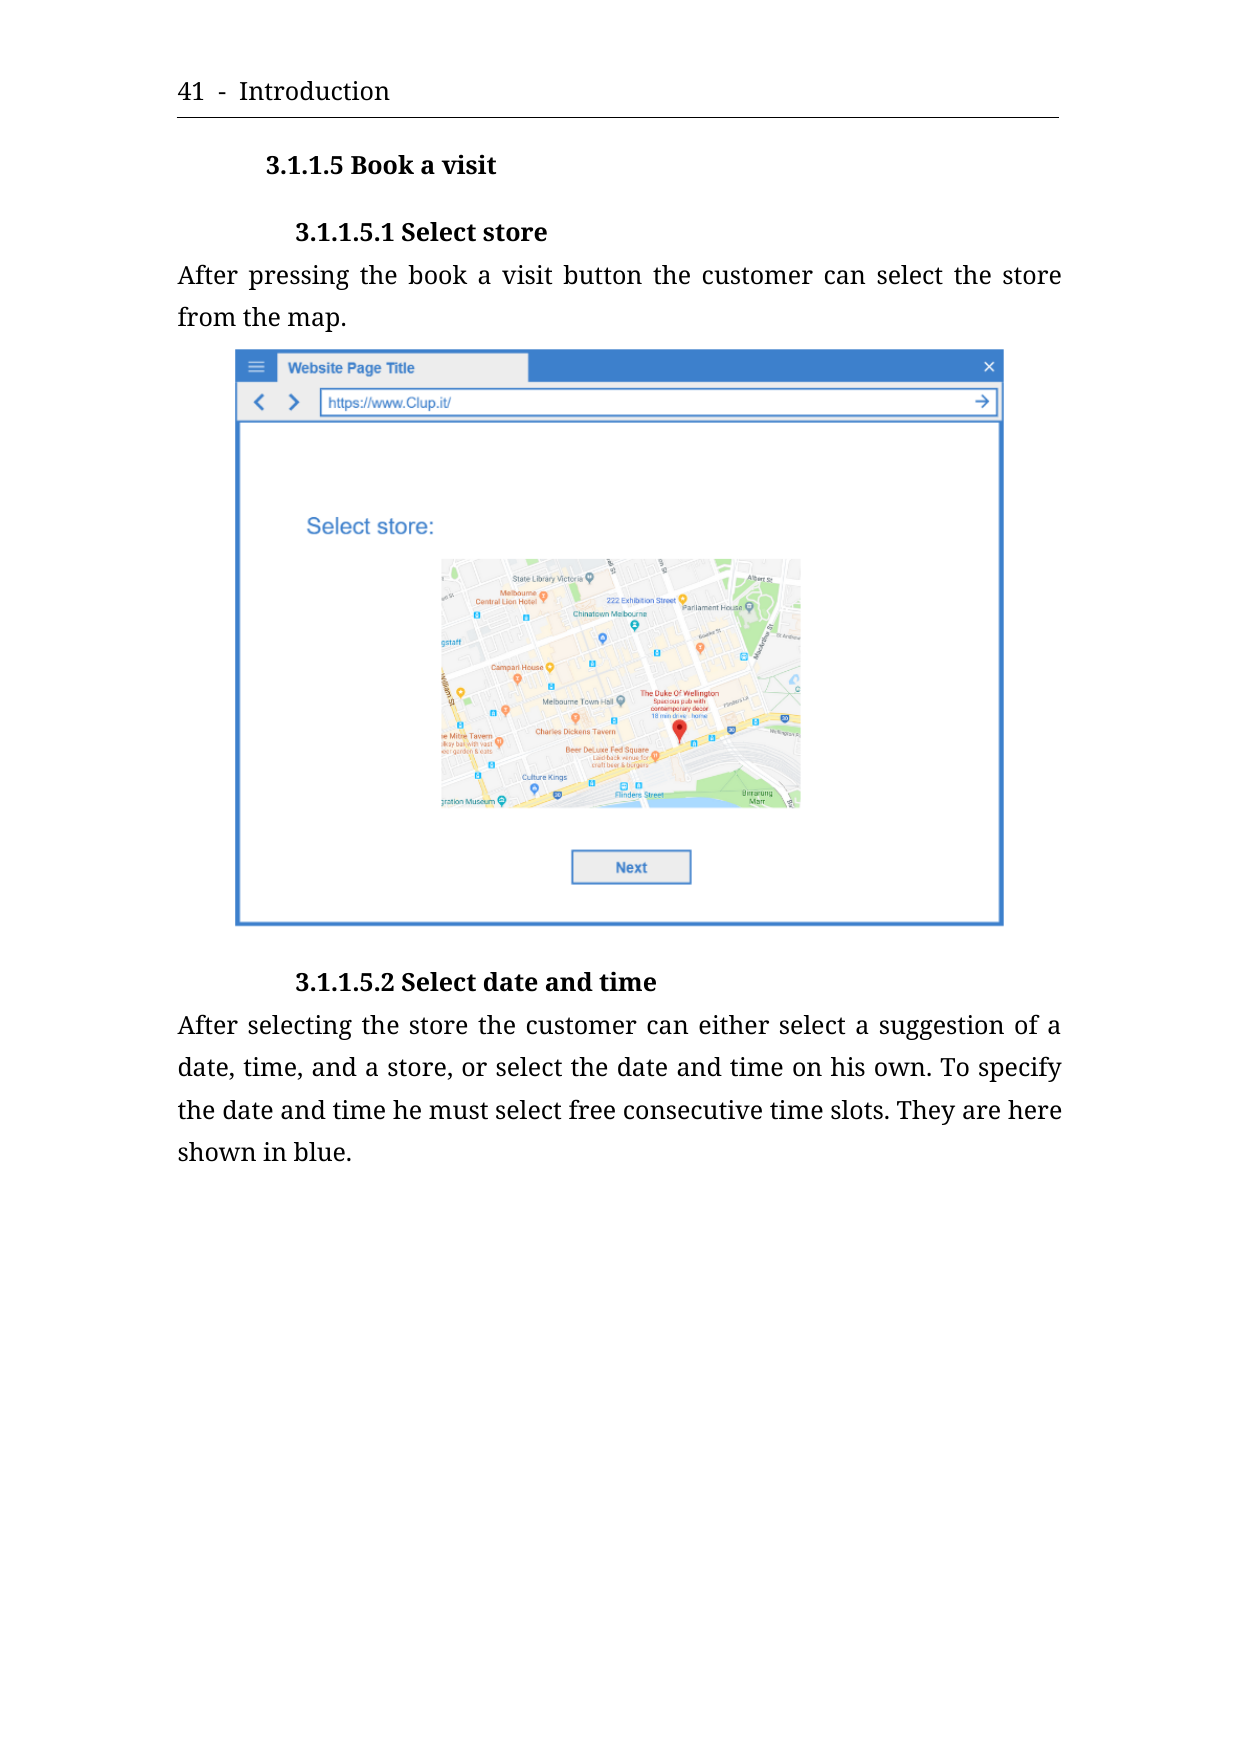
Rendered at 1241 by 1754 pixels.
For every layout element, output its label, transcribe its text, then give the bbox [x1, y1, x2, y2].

subtitle Select date and time [295, 965, 1063, 999]
text After pressing the book a visit button the customer can select the store from the map. [177, 258, 1063, 334]
text After selecting the store the customer can either select a suggestion of a date, time, and a store, or select the date and time on his own. To specify the date and time he must select free consecutive time slots. They are here shown in blue. [177, 1007, 1063, 1169]
subtitle Book a visit [266, 148, 1063, 182]
picture [230, 342, 1010, 932]
subtitle Select store [295, 215, 1063, 249]
